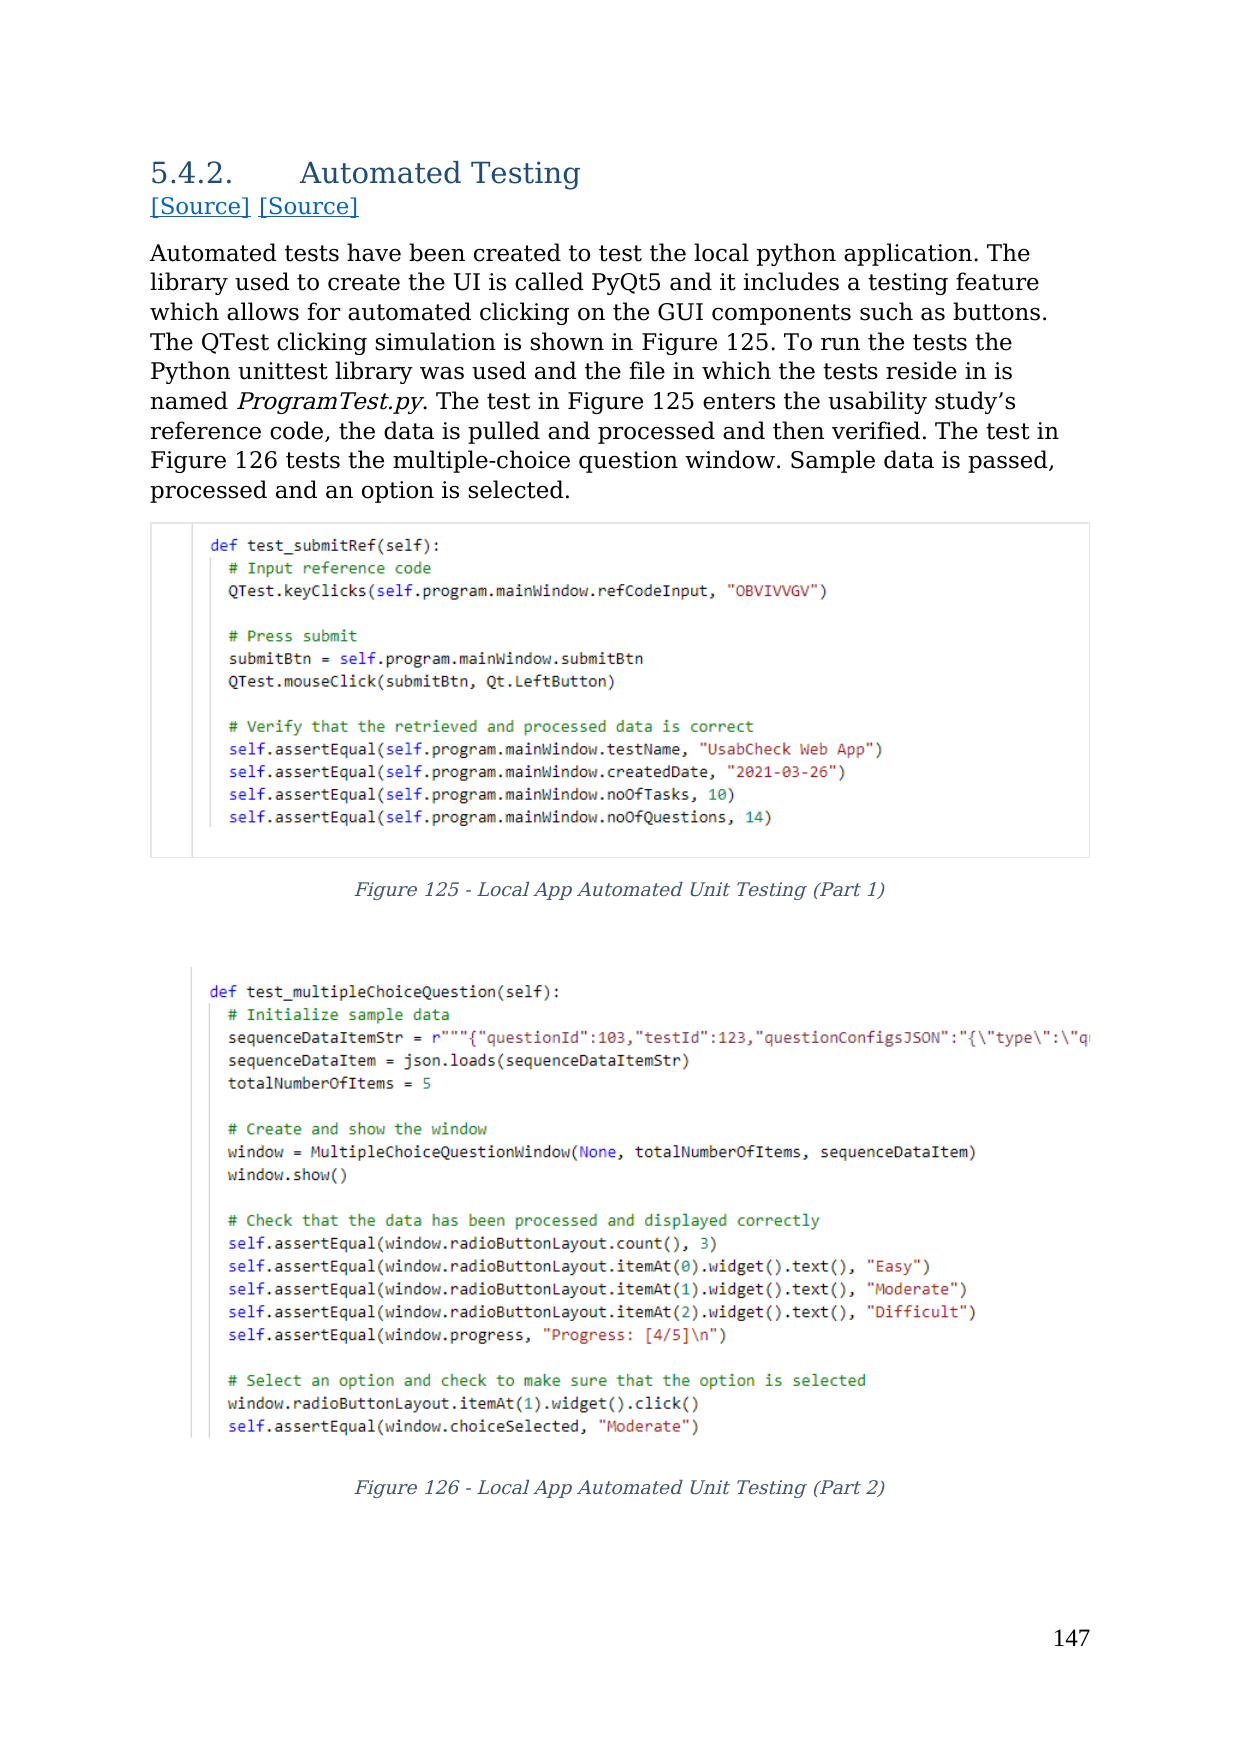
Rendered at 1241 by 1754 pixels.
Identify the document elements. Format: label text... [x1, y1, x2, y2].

picture [152, 524, 1089, 857]
subtitle Automated Testing [150, 154, 1090, 189]
picture [150, 967, 1091, 1457]
text Automated tests have been created to test the local python application. The library used to create the UI is called PyQt5 and it includes a testing feature which allows for automated clicking on the GUI components such as buttons. The QTest clicking simulation is shown in Figure 124. To run the tests the Python unittest library was used and the file in which the tests reside in is named ProgramTest.py. The test in Figure 124 enters the usability study’s reference code, the data is pulled and processed and then verified. The test in Figure 125 tests the multiple-choice question window. Sample data is passed, processed and an option is selected. [150, 238, 1090, 503]
text [Source] [Source] [150, 192, 1090, 219]
text Figure 126 - Local App Automated Unit Testing (Part 2) [150, 1476, 1090, 1498]
text Figure 125 - Local App Automated Unit Testing (Part 1) [150, 877, 1090, 900]
